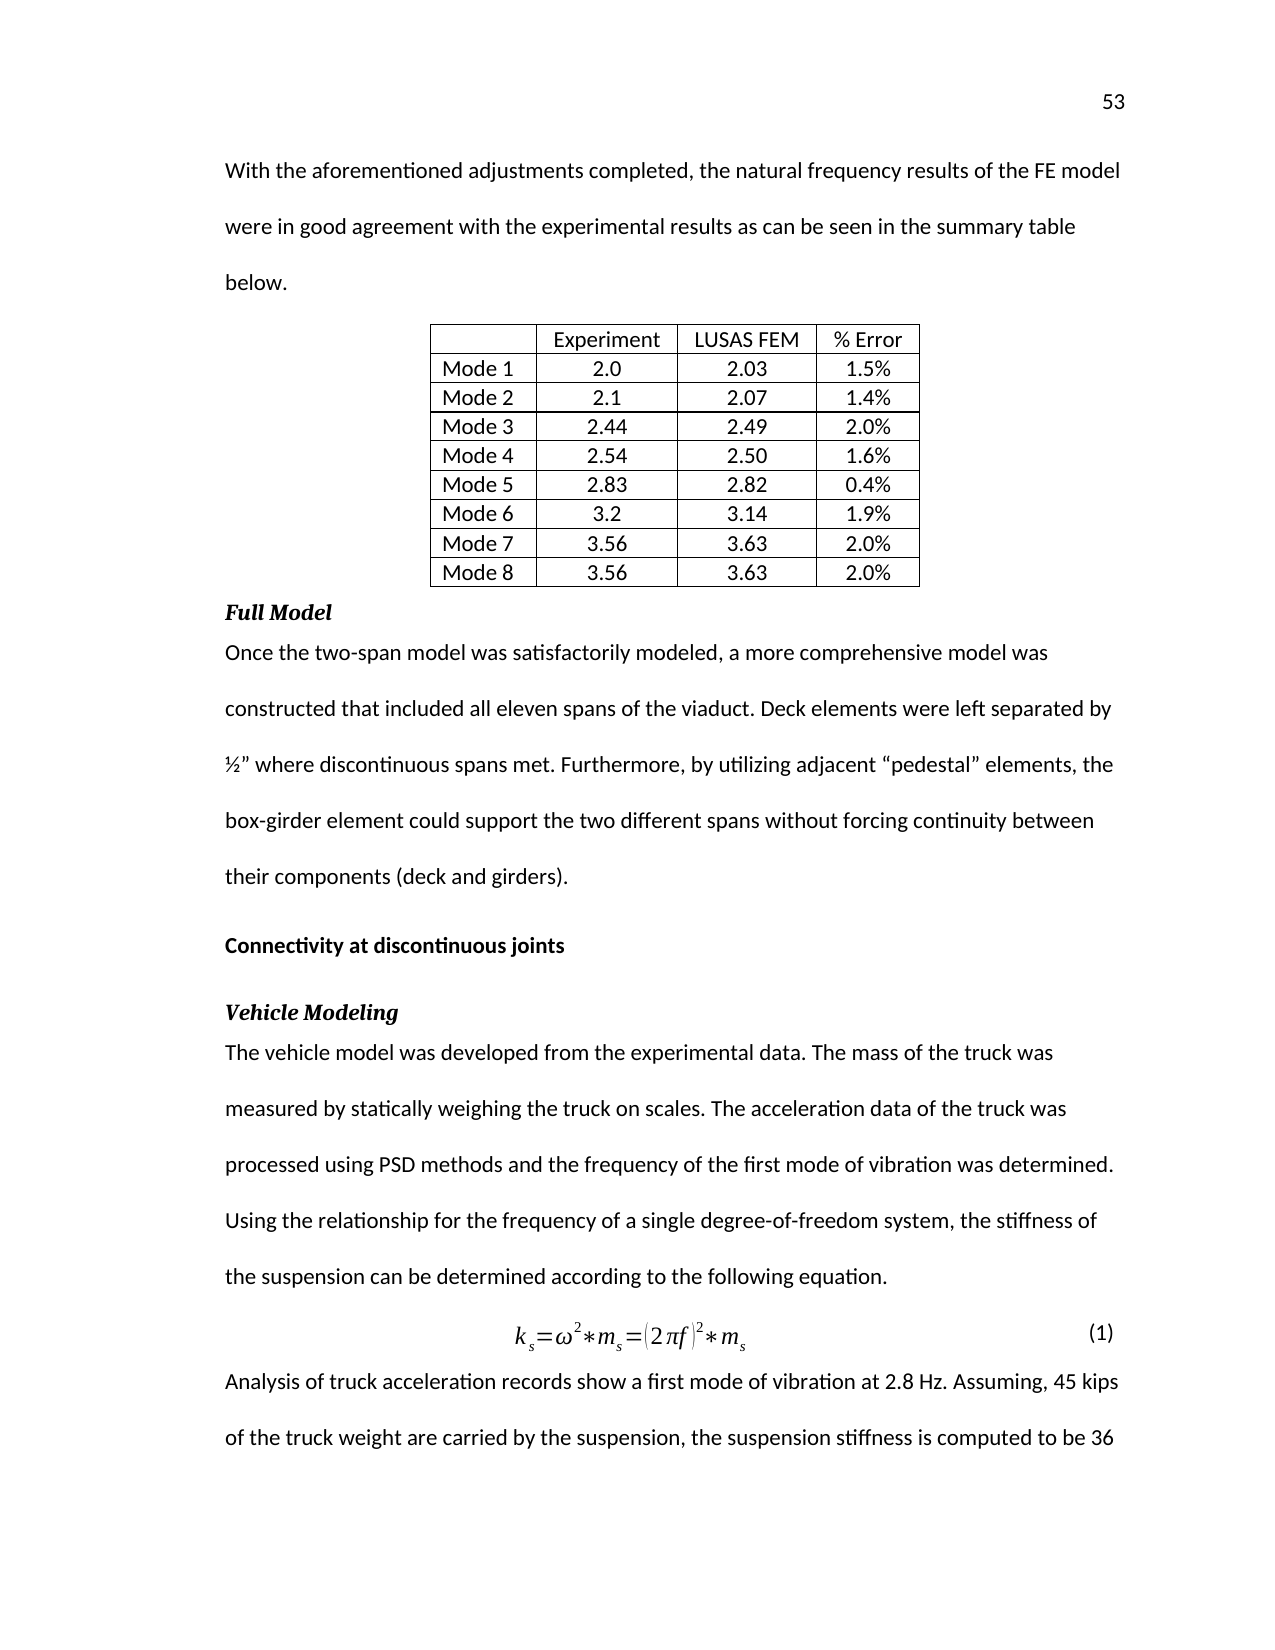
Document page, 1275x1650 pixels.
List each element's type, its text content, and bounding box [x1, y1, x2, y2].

table_cell 2.49 [678, 413, 816, 440]
table_cell Mode 3 [431, 413, 536, 440]
table_header [225, 1319, 1035, 1354]
table_cell Mode 4 [431, 441, 536, 469]
text Connectivity at discontinuous joints [225, 931, 1125, 959]
table_header Experiment [537, 325, 677, 353]
table_cell 2.83 [537, 471, 677, 498]
table_cell 1.9% [817, 500, 919, 528]
table_cell 1.5% [817, 354, 919, 382]
table_cell 2.54 [537, 441, 677, 469]
table_cell 3.63 [678, 529, 816, 557]
table_cell Mode 7 [431, 529, 536, 557]
table_cell 1.4% [817, 383, 919, 411]
table_cell 3.63 [678, 558, 816, 586]
text The vehicle model was developed from the experimental data. The mass of the truck was measured by statically weighing the truck on scales. The acceleration data of the truck was processed using PSD methods and the frequency of the first mode of vibration was determined. Using the relationship for the frequency of a single degree-of-freedom system, the stiffness of the suspension can be determined according to the following equation. [225, 1038, 1125, 1290]
table_cell Mode 2 [431, 383, 536, 411]
table_cell 3.2 [537, 500, 677, 528]
text With the aforementioned adjustments completed, the natural frequency results of the FE model were in good agreement with the experimental results as can be seen in the summary table below. [225, 156, 1125, 296]
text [225, 1367, 1125, 1451]
table_cell 2.82 [678, 471, 816, 498]
table_cell 1.6% [817, 441, 919, 469]
table_cell 2.50 [678, 441, 816, 469]
table_cell 2.0% [817, 558, 919, 586]
table_cell 2.44 [537, 413, 677, 440]
subtitle Vehicle Modeling [225, 999, 1125, 1026]
table_header % Error [817, 325, 919, 353]
table_cell 3.56 [537, 529, 677, 557]
table_header [431, 325, 536, 353]
table_cell 2.0% [817, 413, 919, 440]
table_cell 3.14 [678, 500, 816, 528]
subtitle Full Model [225, 599, 1125, 626]
table_cell 2.1 [537, 383, 677, 411]
table_cell 2.07 [678, 383, 816, 411]
table_cell 3.56 [537, 558, 677, 586]
table_cell Mode 5 [431, 471, 536, 498]
table_cell 2.0% [817, 529, 919, 557]
table_cell 2.0 [537, 354, 677, 382]
table_cell Mode 8 [431, 558, 536, 586]
table_cell Mode 1 [431, 354, 536, 382]
table_cell Mode 6 [431, 500, 536, 528]
table_cell 0.4% [817, 471, 919, 498]
table_header (1) [1035, 1319, 1125, 1354]
table_cell 2.03 [678, 354, 816, 382]
text Once the two-span model was satisfactorily modeled, a more comprehensive model was constructed that included all eleven spans of the viaduct. Deck elements were left separated by ½” where discontinuous spans met. Furthermore, by utilizing adjacent “pedestal” elements, the box-girder element could support the two different spans without forcing continuity between their components (deck and girders). [225, 638, 1125, 890]
table_header LUSAS FEM [678, 325, 816, 353]
